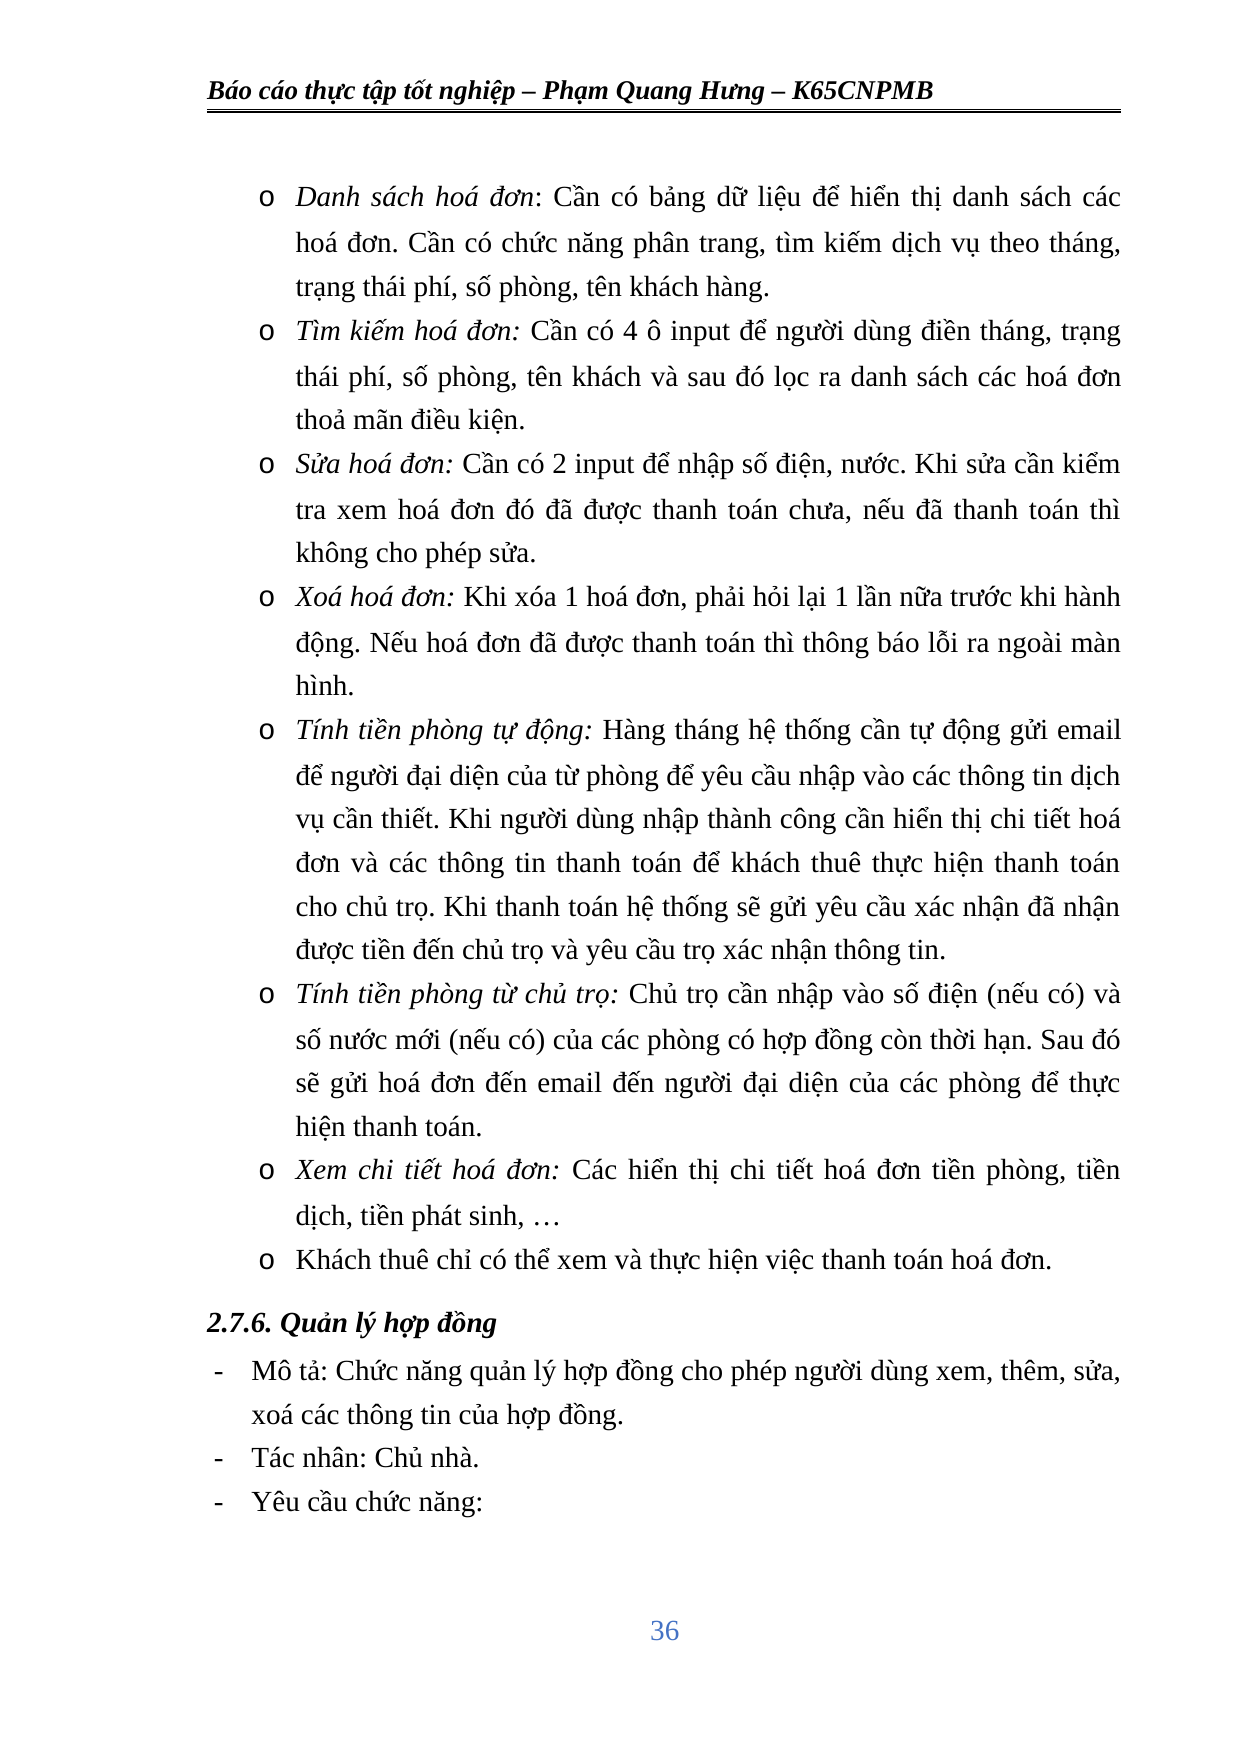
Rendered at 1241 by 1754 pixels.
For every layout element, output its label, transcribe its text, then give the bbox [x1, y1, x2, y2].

list Sửa hoá đơn: Cần có 2 input để nhập số điện, nước. Khi sửa cần kiểm tra xem hoá đơn đó đã được thanh toán chưa, nếu đã thanh toán thì không cho phép sửa. [258, 446, 1122, 569]
list Tìm kiếm hoá đơn: Cần có 4 ô input để người dùng điền tháng, trạng thái phí, số phòng, tên khách và sau đó lọc ra danh sách các hoá đơn thoả mãn điều kiện. [258, 313, 1122, 436]
list Yêu cầu chức năng: [214, 1484, 1122, 1518]
list Xem chi tiết hoá đơn: Các hiển thị chi tiết hoá đơn tiền phòng, tiền dịch, tiền phát sinh, … [258, 1152, 1122, 1232]
list Danh sách hoá đơn: Cần có bảng dữ liệu để hiển thị danh sách các hoá đơn. Cần có chức năng phân trang, tìm kiếm dịch vụ theo tháng, trạng thái phí, số phòng, tên khách hàng. [258, 179, 1122, 303]
list Tác nhân: Chủ nhà. [214, 1441, 1122, 1474]
list Tính tiền phòng tự động: Hàng tháng hệ thống cần tự động gửi email để người đại diện của từ phòng để yêu cầu nhập vào các thông tin dịch vụ cần thiết. Khi người dùng nhập thành công cần hiển thị chi tiết hoá đơn và các thông tin thanh toán để khách thuê thực hiện thanh toán cho chủ trọ. Khi thanh toán hệ thống sẽ gửi yêu cầu xác nhận đã nhận được tiền đến chủ trọ và yêu cầu trọ xác nhận thông tin. [258, 712, 1122, 966]
list Tính tiền phòng từ chủ trọ: Chủ trọ cần nhập vào số điện (nếu có) và số nước mới (nếu có) của các phòng có hợp đồng còn thời hạn. Sau đó sẽ gửi hoá đơn đến email đến người đại diện của các phòng để thực hiện thanh toán. [258, 976, 1122, 1142]
list Mô tả: Chức năng quản lý hợp đồng cho phép người dùng xem, thêm, sửa, xoá các thông tin của hợp đồng. [214, 1353, 1122, 1431]
list Xoá hoá đơn: Khi xóa 1 hoá đơn, phải hỏi lại 1 lần nữa trước khi hành động. Nếu hoá đơn đã được thanh toán thì thông báo lỗi ra ngoài màn hình. [258, 579, 1122, 702]
list Khách thuê chỉ có thể xem và thực hiện việc thanh toán hoá đơn. [258, 1242, 1122, 1278]
subtitle 2.7.6. Quản lý hợp đồng [207, 1305, 1122, 1339]
